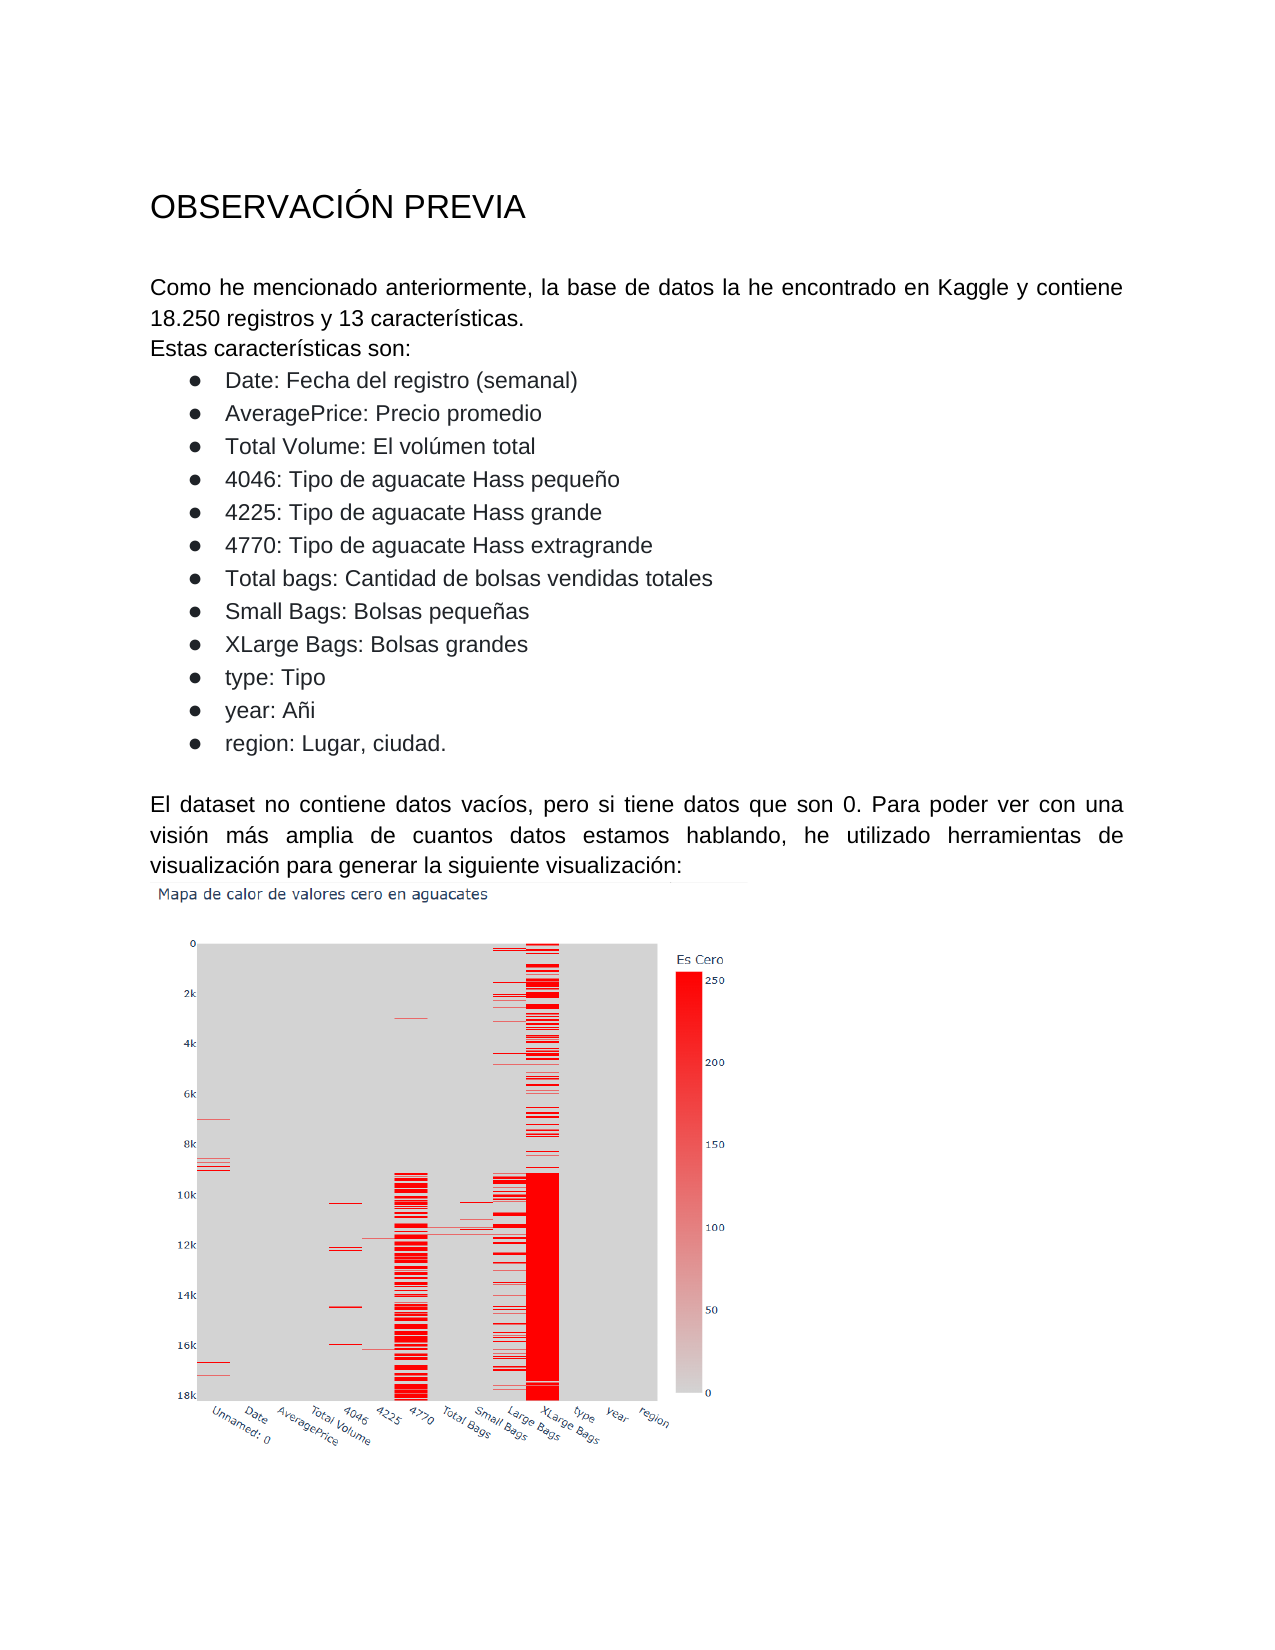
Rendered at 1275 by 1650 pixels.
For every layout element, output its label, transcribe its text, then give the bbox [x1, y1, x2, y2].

list AveragePrice: Precio promedio [187, 398, 1125, 427]
list region: Lugar, ciudad. [187, 728, 1125, 757]
list Small Bags: Bolsas pequeñas [187, 596, 1125, 625]
list XLarge Bags: Bolsas grandes [187, 629, 1125, 658]
picture [150, 882, 748, 1458]
list Date: Fecha del registro (semanal) [187, 365, 1125, 394]
list Total bags: Cantidad de bolsas vendidas totales [187, 563, 1125, 592]
text Como he mencionado anteriormente, la base de datos la he encontrado en Kaggle y contiene 18.250 registros y 13 características. [150, 274, 1125, 331]
text El dataset no contiene datos vacíos, pero si tiene datos que son 0. Para poder ver con una visión más amplia de cuantos datos estamos hablando, he utilizado herramientas de visualización para generar la siguiente visualización: [150, 791, 1125, 878]
list Total Volume: El volúmen total [187, 431, 1125, 460]
text Estas características son: [150, 335, 1125, 361]
list 4770: Tipo de aguacate Hass extragrande [187, 530, 1125, 559]
subtitle OBSERVACIÓN PREVIA [150, 187, 1125, 226]
list 4225: Tipo de aguacate Hass grande [187, 497, 1125, 526]
list 4046: Tipo de aguacate Hass pequeño [187, 464, 1125, 493]
list year: Añi [187, 695, 1125, 724]
list type: Tipo [187, 662, 1125, 691]
